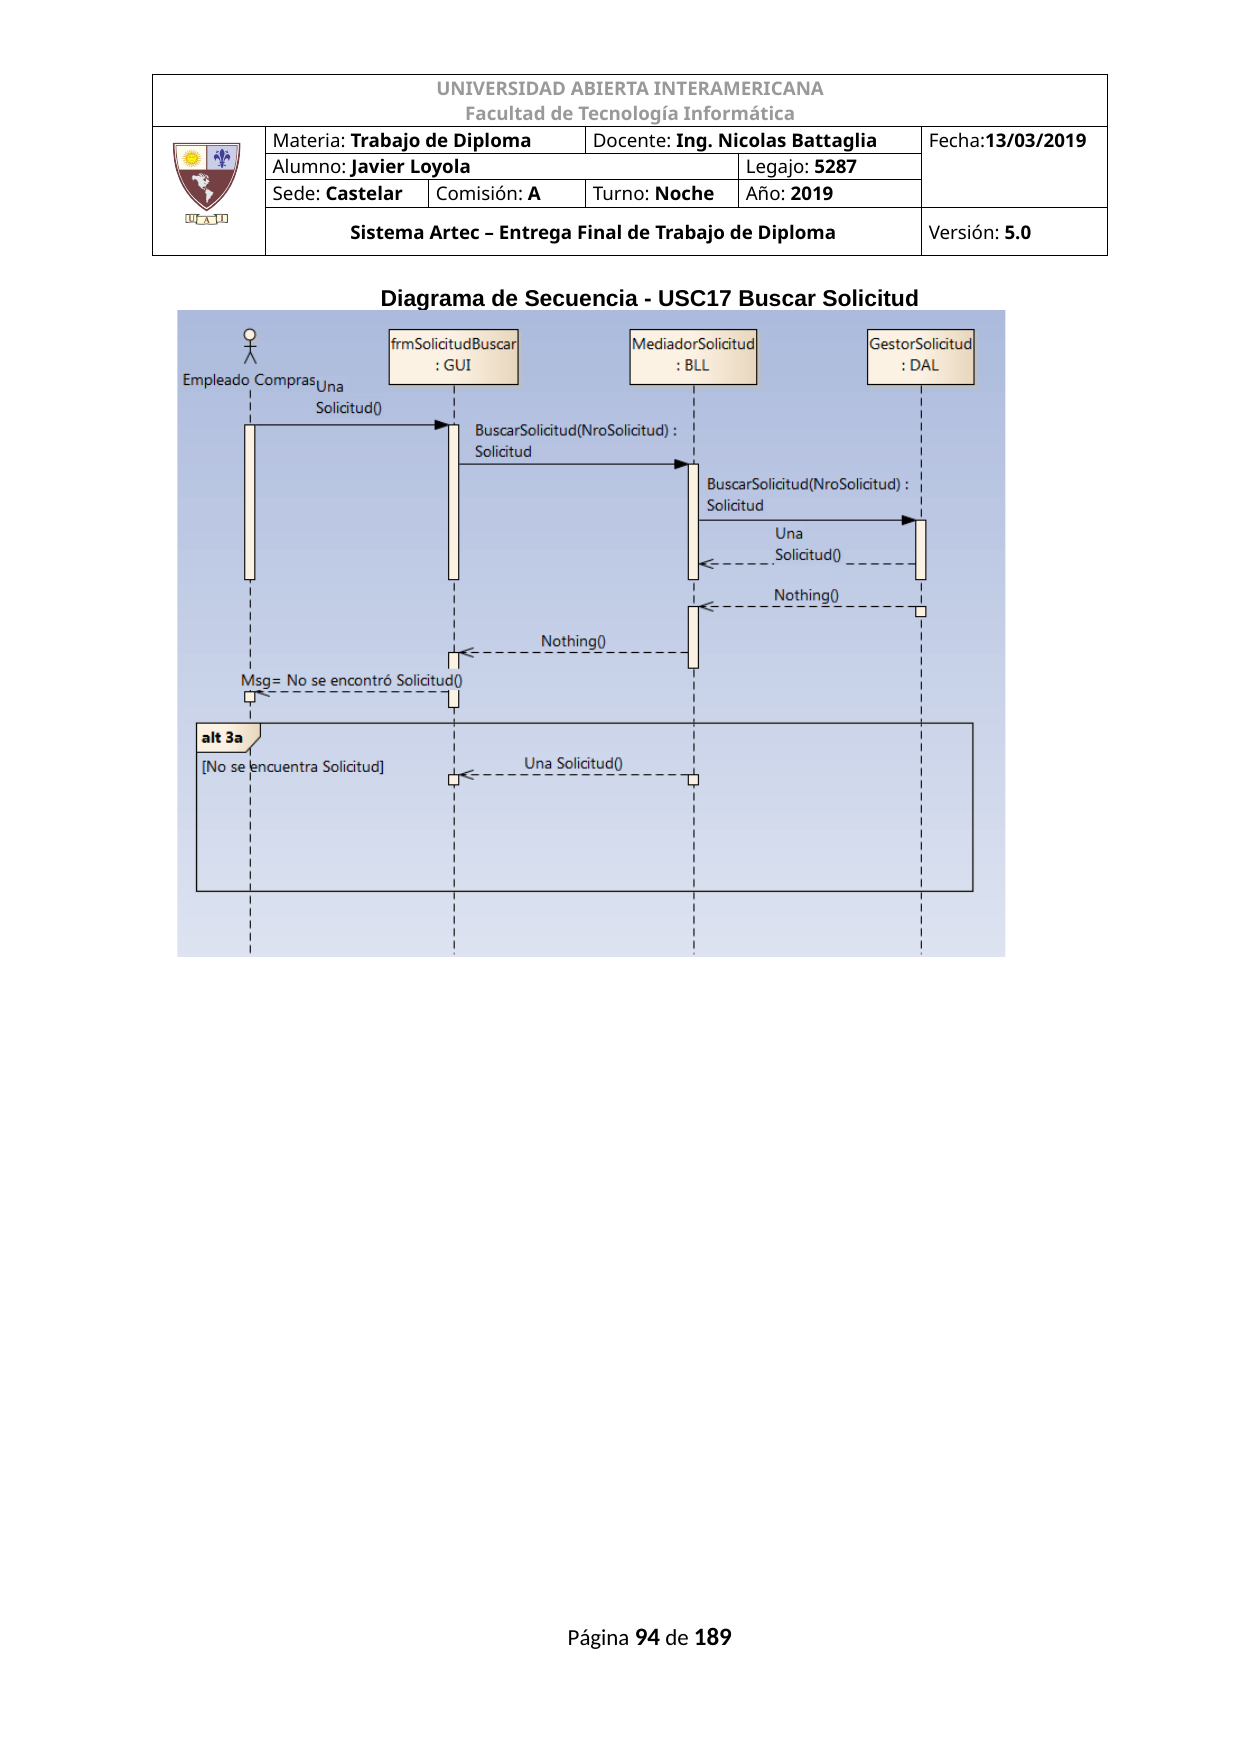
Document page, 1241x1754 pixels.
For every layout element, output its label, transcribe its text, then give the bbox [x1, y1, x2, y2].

picture [177, 310, 1006, 957]
picture [157, 136, 257, 228]
text Diagrama de Secuencia - USC17 Buscar Solicitud [177, 284, 1122, 311]
